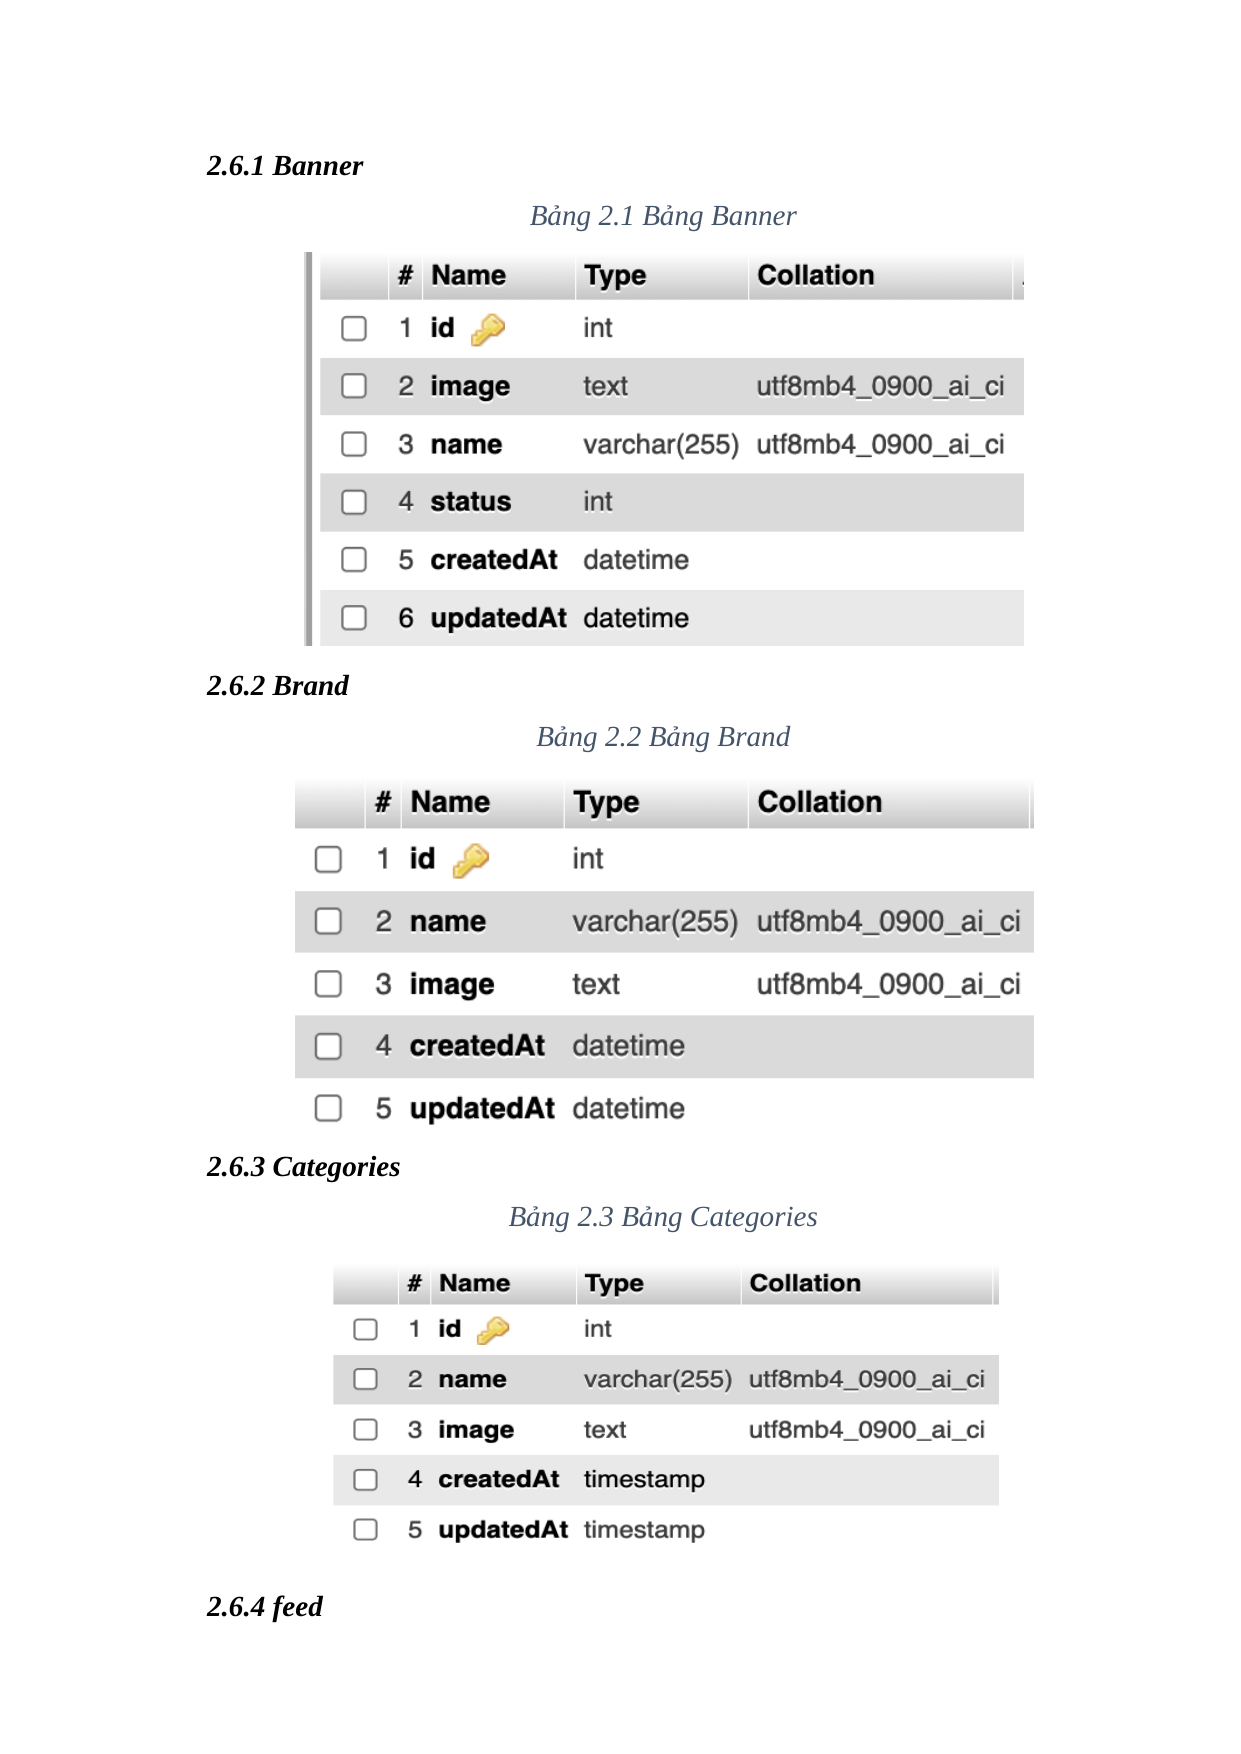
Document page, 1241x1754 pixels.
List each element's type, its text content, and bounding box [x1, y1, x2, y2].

text Bảng 2.2 Bảng Brand [207, 719, 1122, 752]
subtitle 2.6.2 Brand [207, 668, 1122, 702]
subtitle 2.6.1 Banner [207, 148, 1122, 181]
text Bảng 2.3 Bảng Categories [207, 1199, 1122, 1233]
picture [295, 772, 1034, 1136]
subtitle 2.6.4 feed [207, 1589, 1122, 1622]
picture [329, 1253, 999, 1566]
picture [304, 252, 1024, 646]
text Bảng 2.1 Bảng Banner [207, 198, 1122, 232]
subtitle 2.6.3 Categories [207, 1149, 1122, 1183]
